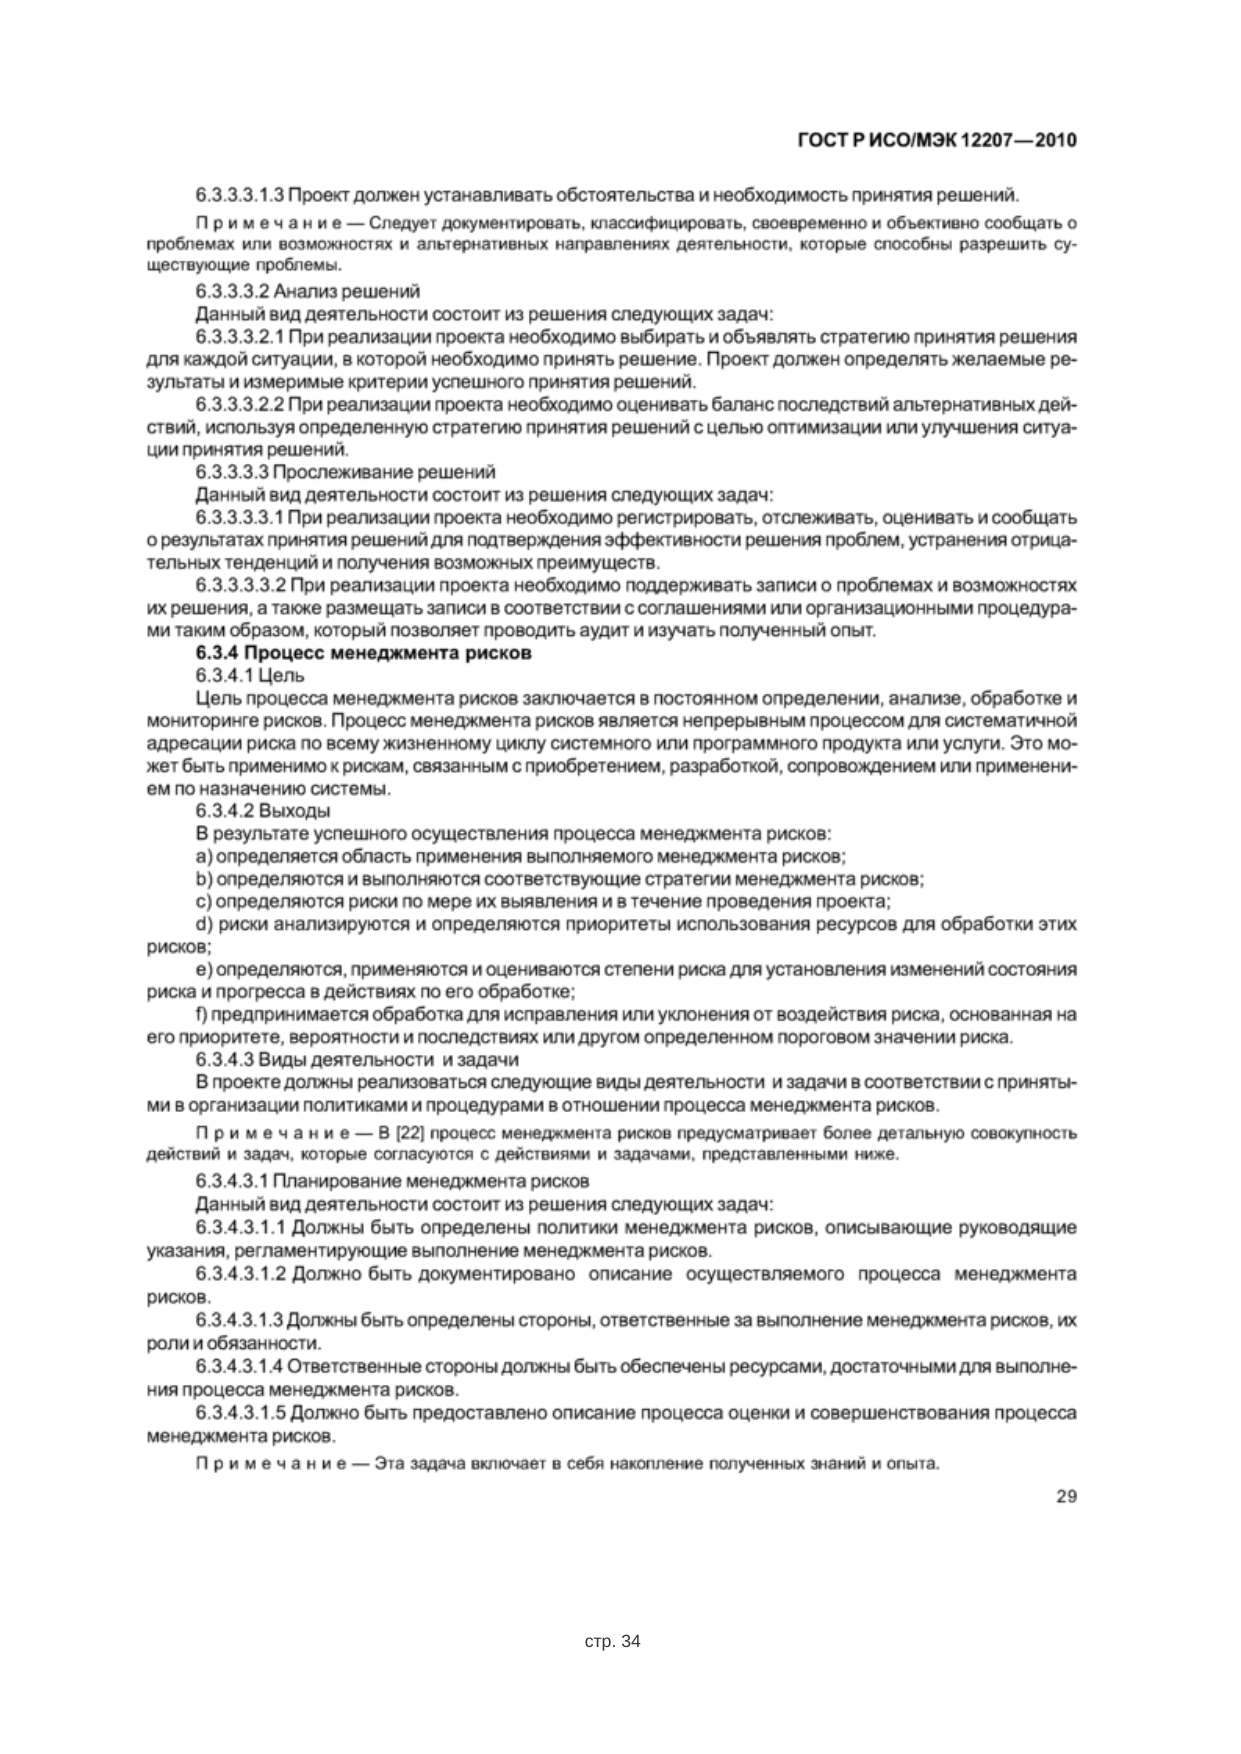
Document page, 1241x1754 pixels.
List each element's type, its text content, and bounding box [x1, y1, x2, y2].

picture [65, 44, 1160, 1631]
